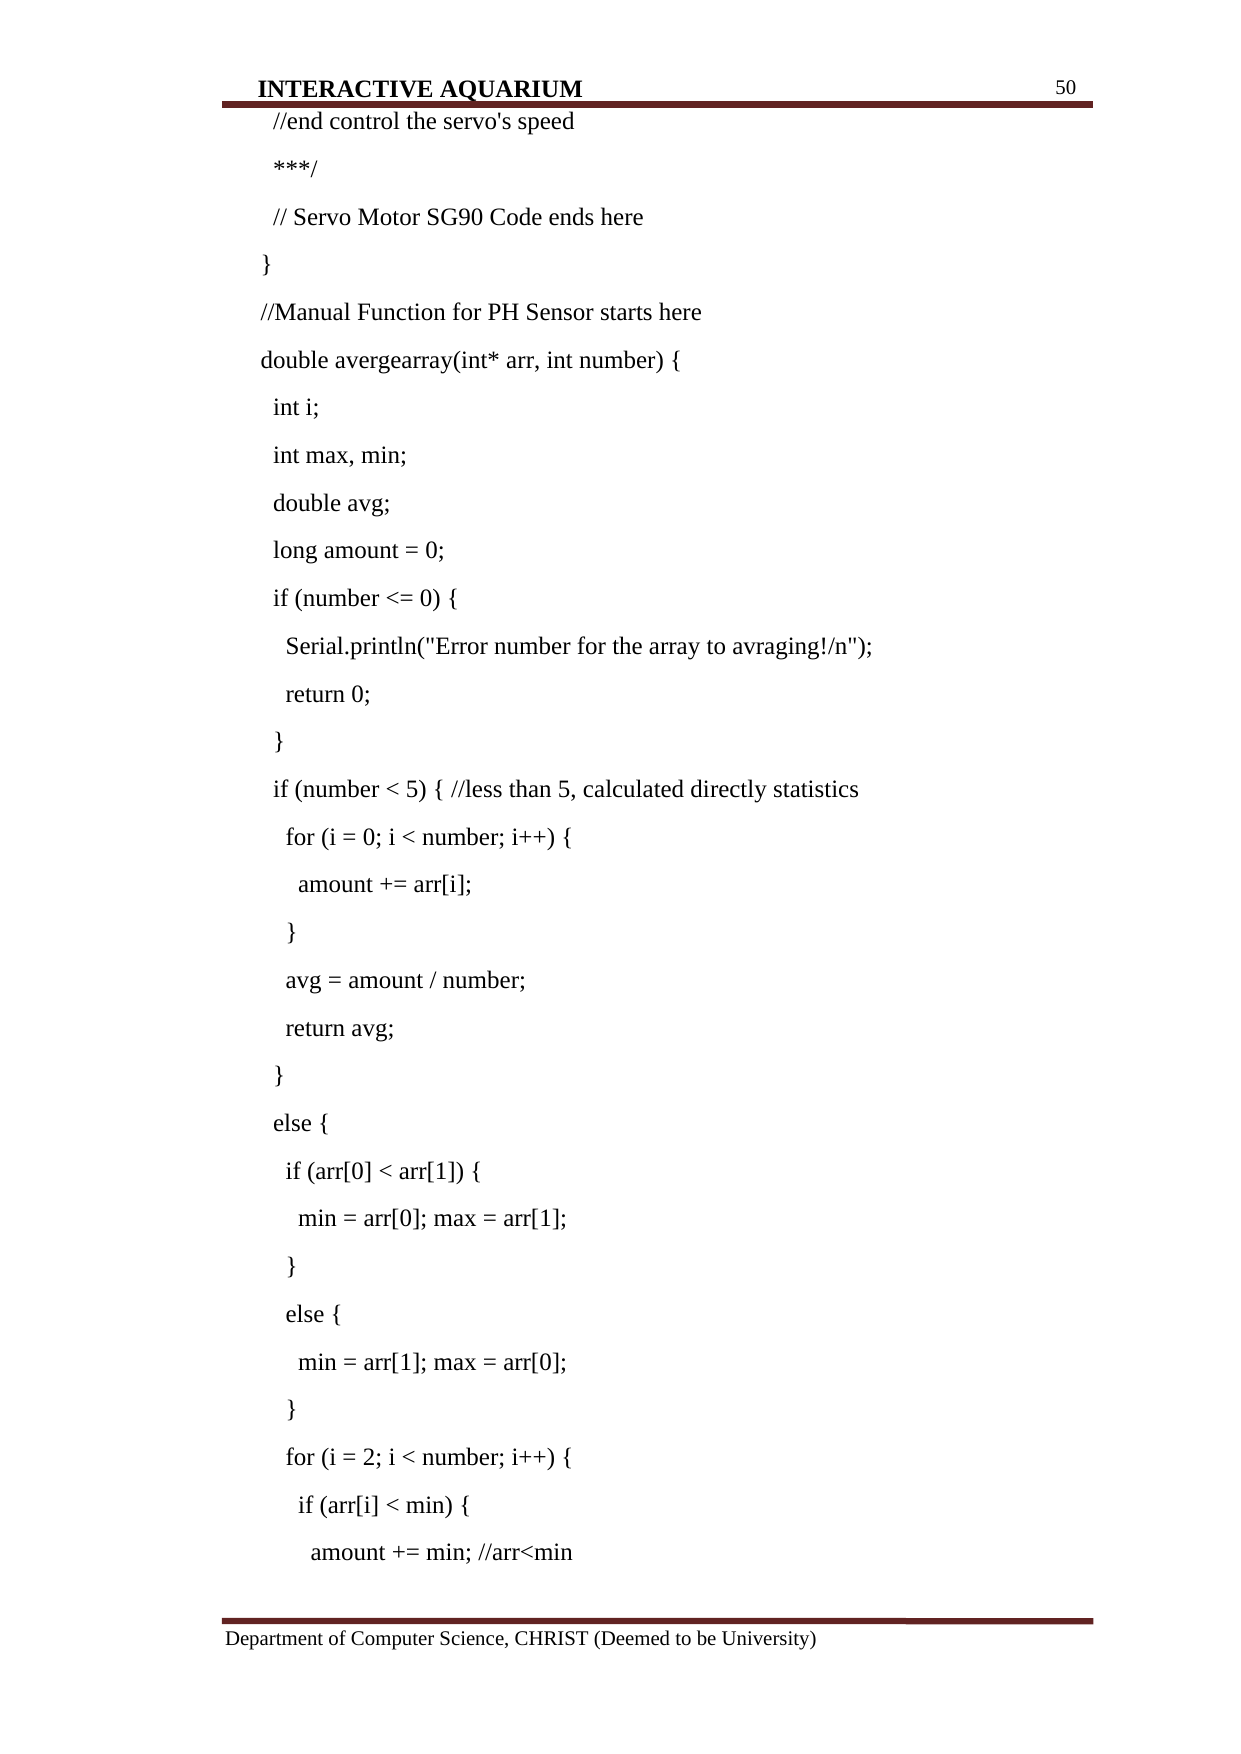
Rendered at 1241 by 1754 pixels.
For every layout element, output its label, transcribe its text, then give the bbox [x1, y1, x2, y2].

list } [260, 249, 1126, 278]
list double avergearray(int* arr, int number) { [260, 345, 1126, 373]
list else { [260, 1299, 1126, 1328]
list if (arr[i] < min) { [260, 1490, 1126, 1518]
list else { [260, 1108, 1126, 1137]
list return 0; [260, 679, 1126, 707]
list amount += min; //arr<min [260, 1537, 1126, 1566]
list ***/ [260, 154, 1126, 183]
list } [260, 1060, 1126, 1089]
list for (i = 2; i < number; i++) { [260, 1442, 1126, 1471]
list //end control the servo's speed [260, 106, 1126, 135]
list avg = amount / number; [260, 965, 1126, 994]
list min = arr[0]; max = arr[1]; [260, 1203, 1126, 1232]
list Serial.println("Error number for the array to avraging!/n"); [260, 631, 1126, 660]
list return avg; [260, 1013, 1126, 1041]
list int i; [260, 392, 1126, 421]
list min = arr[1]; max = arr[0]; [260, 1347, 1126, 1375]
list } [260, 917, 1126, 946]
list if (number <= 0) { [260, 583, 1126, 612]
list if (arr[0] < arr[1]) { [260, 1156, 1126, 1184]
list amount += arr[i]; [260, 869, 1126, 898]
list } [260, 1394, 1126, 1423]
list for (i = 0; i < number; i++) { [260, 822, 1126, 851]
list //Manual Function for PH Sensor starts here [260, 297, 1126, 326]
list long amount = 0; [260, 536, 1126, 564]
list } [260, 1251, 1126, 1280]
list double avg; [260, 488, 1126, 517]
list int max, min; [260, 440, 1126, 469]
list // Servo Motor SG90 Code ends here [260, 202, 1126, 230]
list } [260, 726, 1126, 755]
list if (number < 5) { //less than 5, calculated directly statistics [260, 774, 1126, 803]
